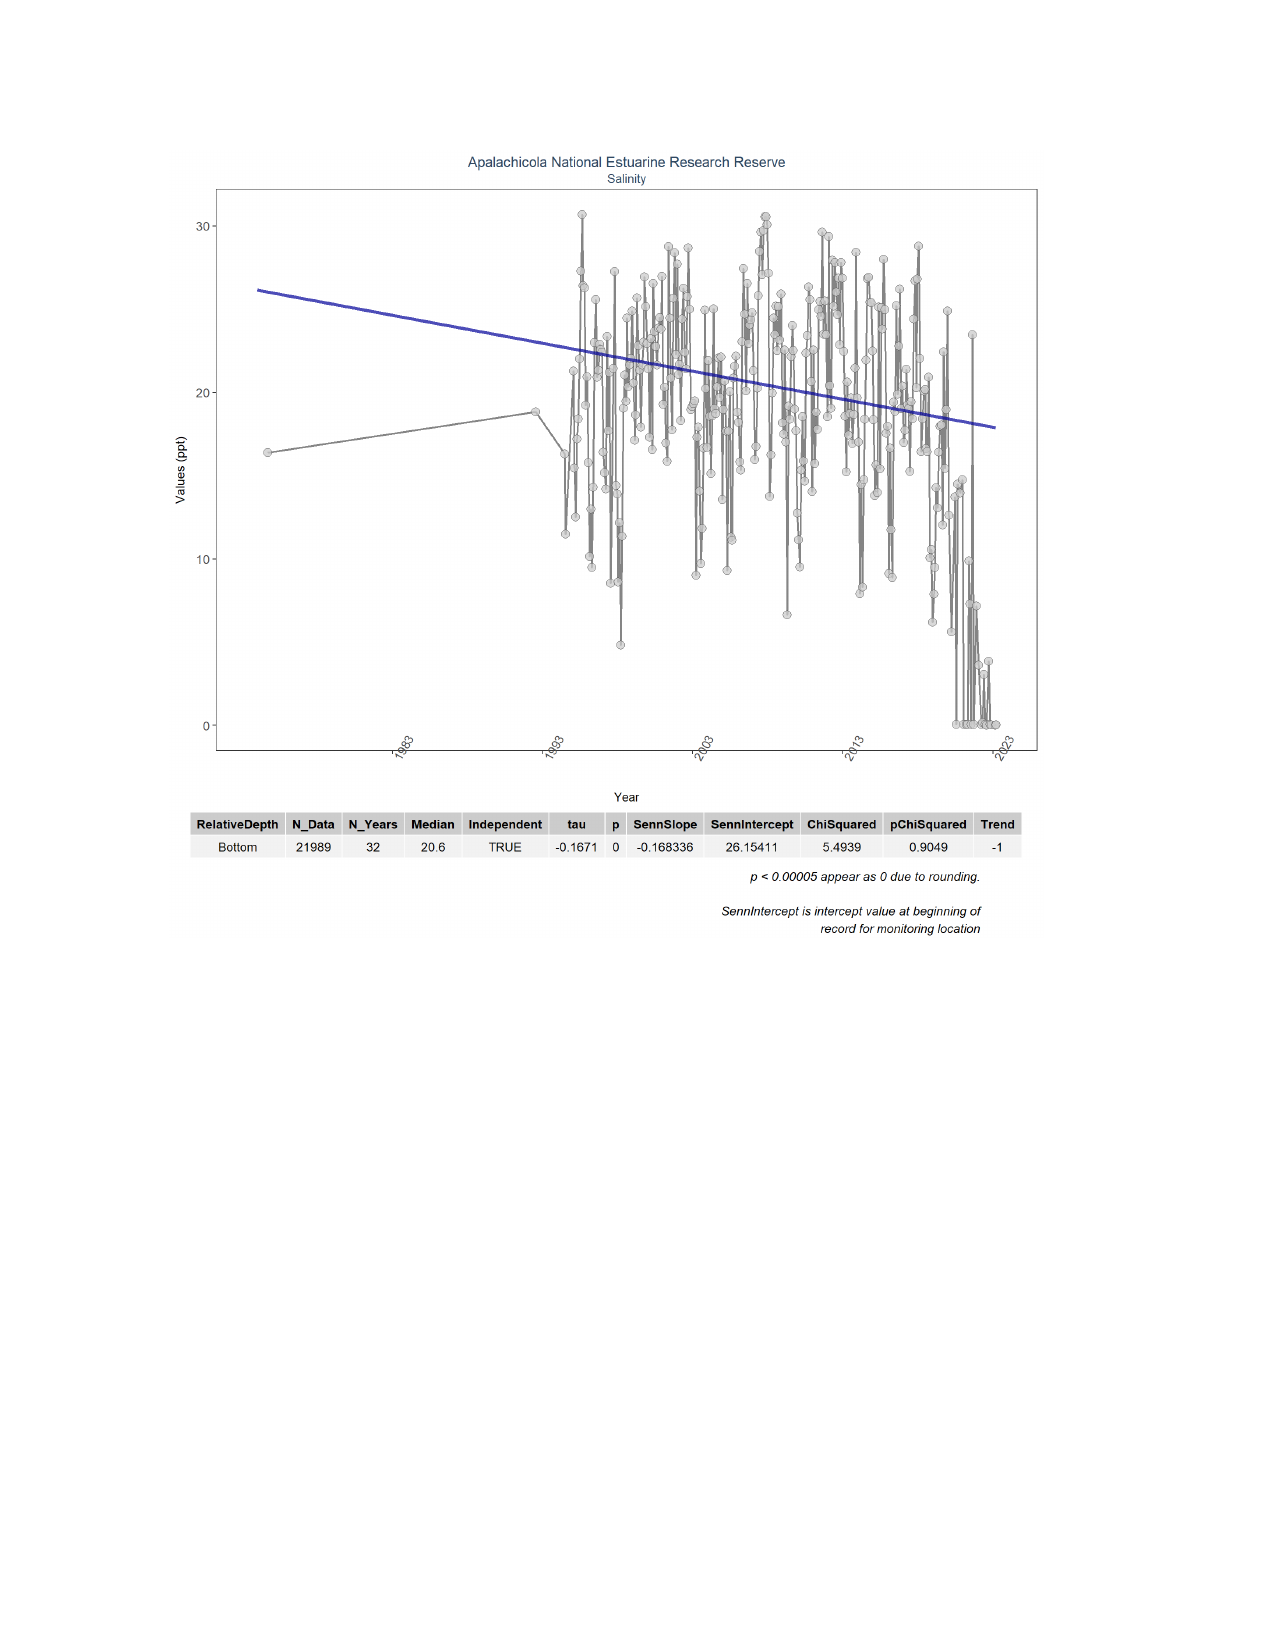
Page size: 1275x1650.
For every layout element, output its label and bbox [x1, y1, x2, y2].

picture [168, 150, 1044, 938]
